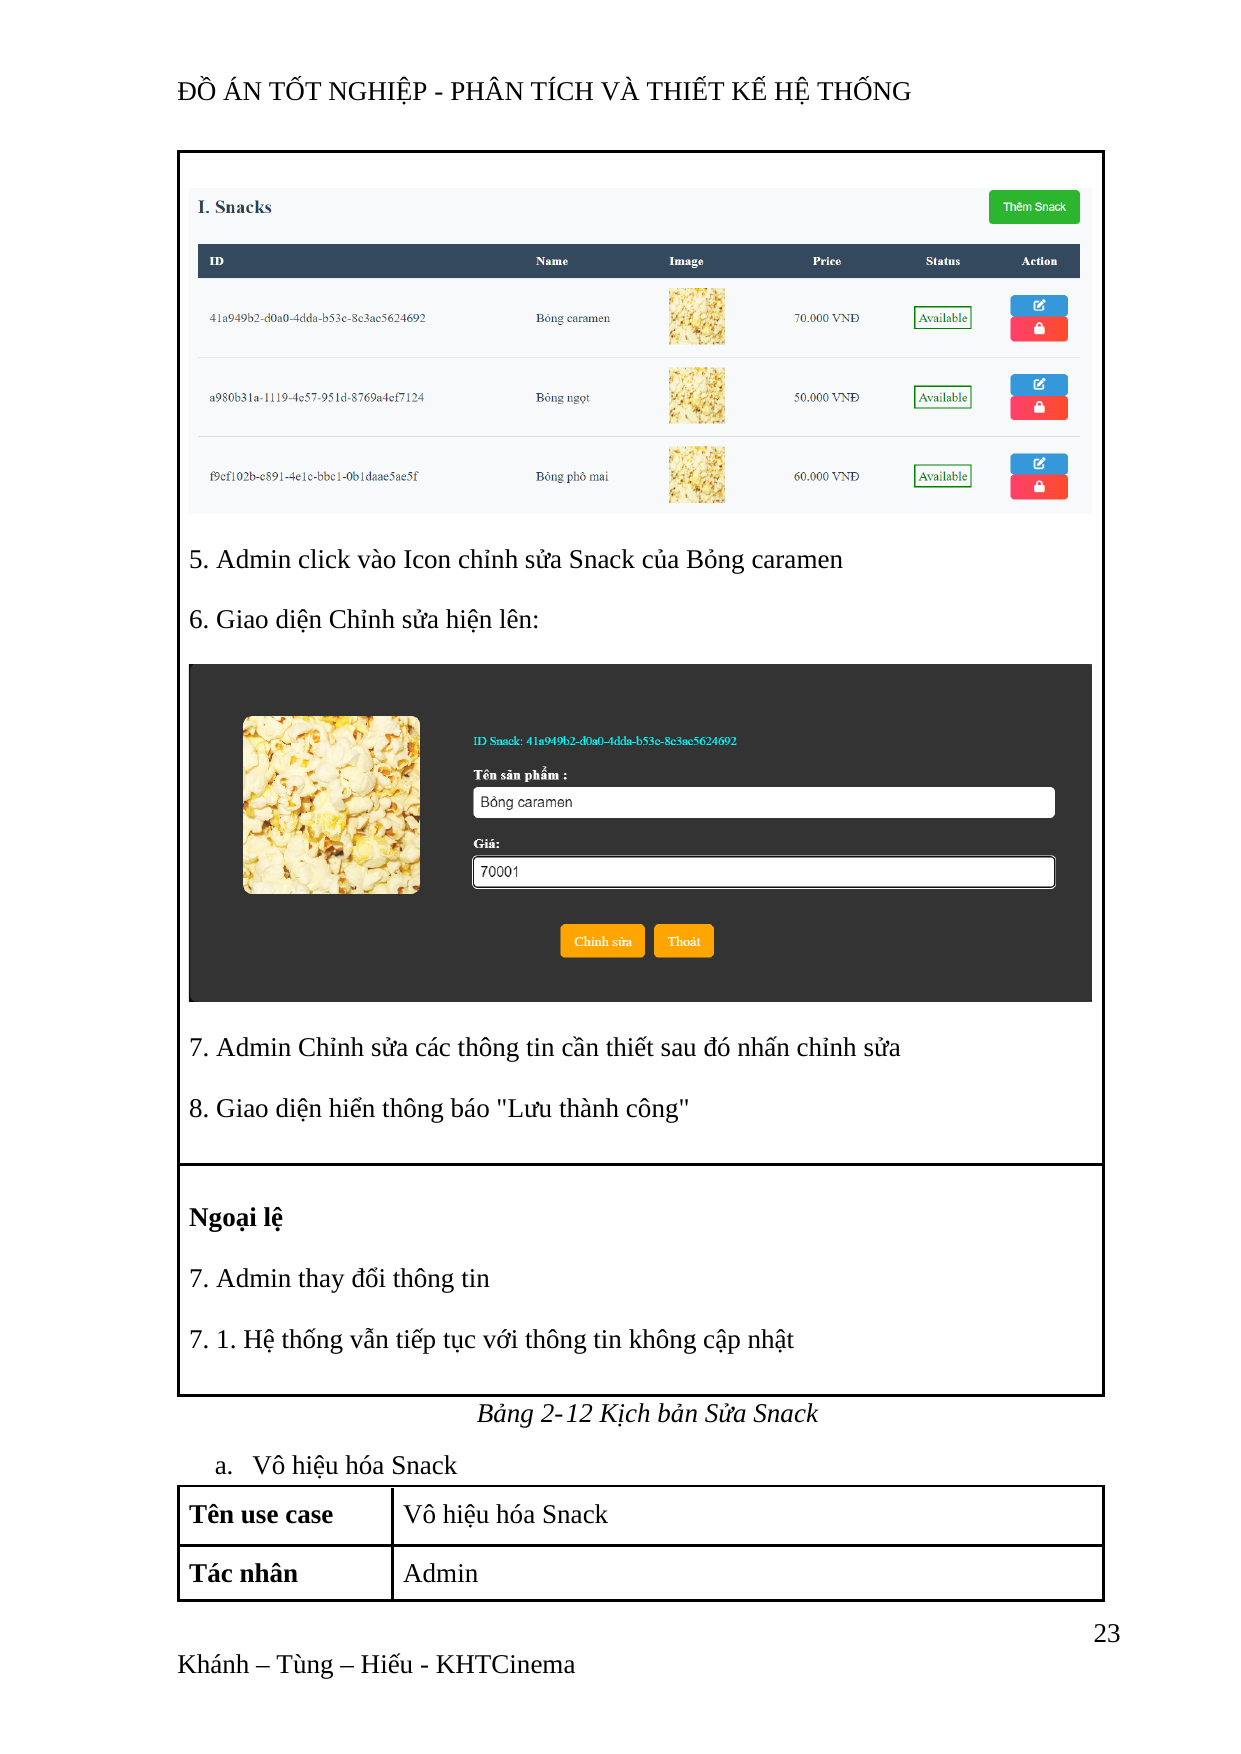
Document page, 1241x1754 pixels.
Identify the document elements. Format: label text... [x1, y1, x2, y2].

list Vô hiệu hóa Snack [214, 1449, 1120, 1480]
table_cell Admin [394, 1547, 1102, 1599]
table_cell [180, 153, 1102, 1163]
picture [188, 664, 1092, 1002]
picture [188, 188, 1092, 514]
table_cell Ngoại lệ 7. Admin thay đổi thông tin 7. 1. Hệ thống vẫn tiếp tục với thông tin không cập nhật [180, 1166, 1102, 1394]
table_cell Tác nhân [180, 1547, 391, 1599]
table_header Vô hiệu hóa Snack [394, 1487, 1102, 1544]
table_header Tên use case [180, 1487, 392, 1544]
